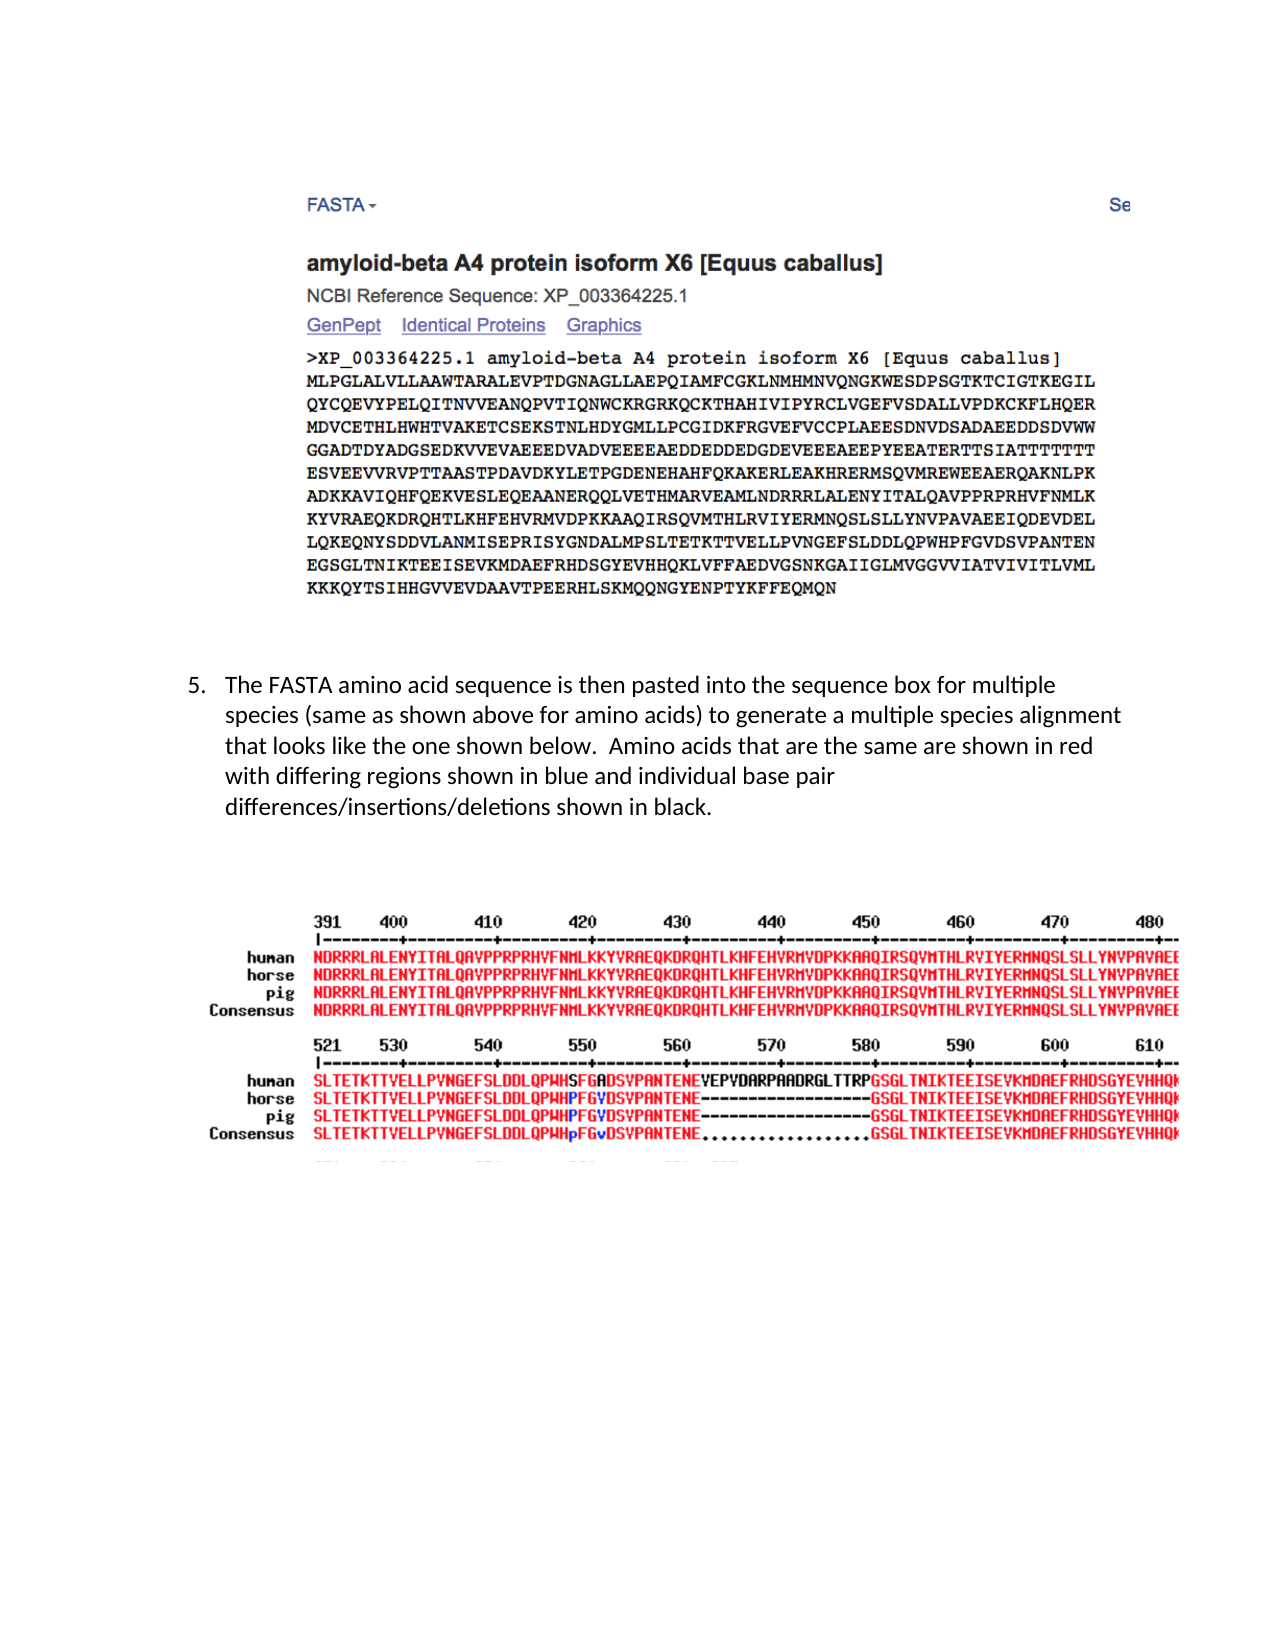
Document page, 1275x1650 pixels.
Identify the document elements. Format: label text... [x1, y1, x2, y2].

picture [203, 903, 1179, 1162]
picture [290, 180, 1130, 648]
list The FASTA amino acid sequence is then pasted into the sequence box for multiple species (same as shown above for amino acids) to generate a multiple species alignment that looks like the one shown below. Amino acids that are the same are shown in red with differing regions shown in blue and individual base pair differences/insertions/deletions shown in black. [187, 669, 1125, 821]
